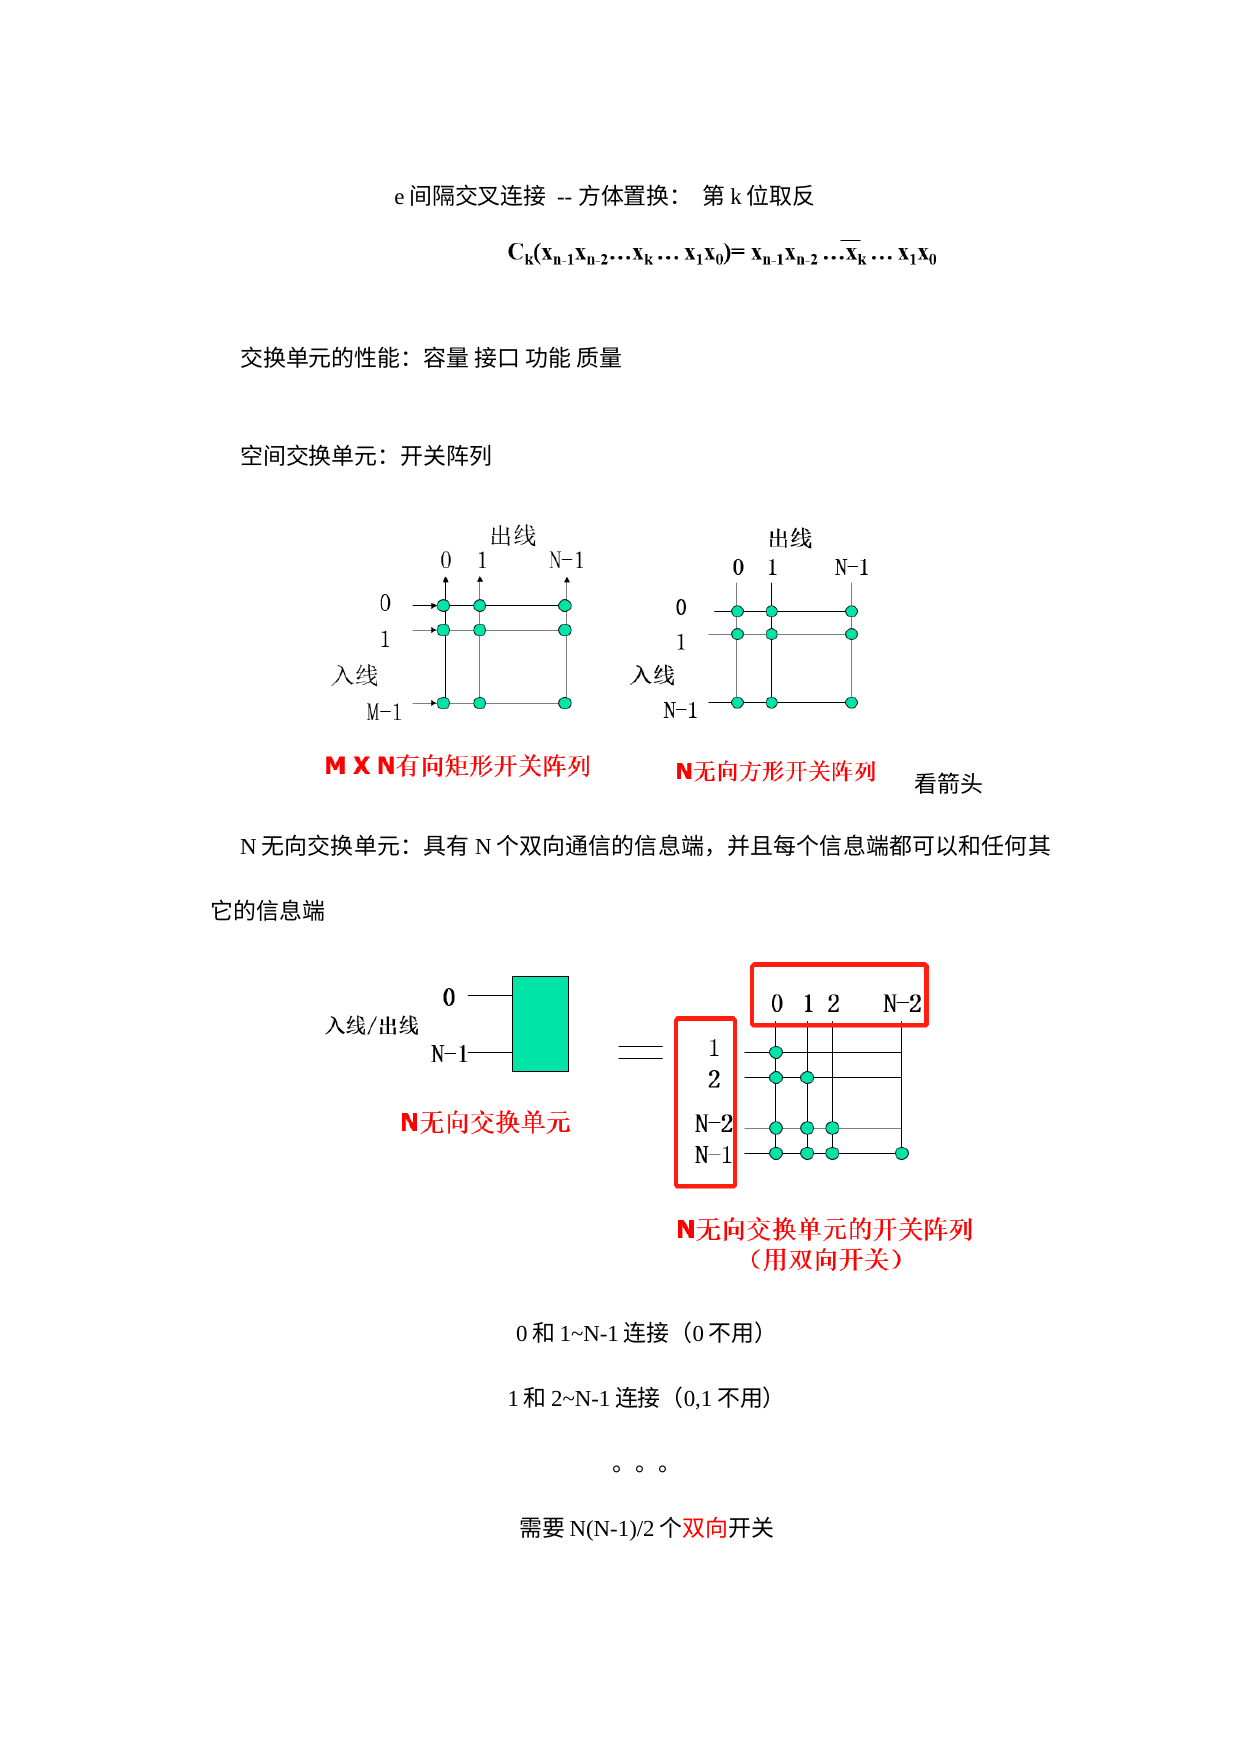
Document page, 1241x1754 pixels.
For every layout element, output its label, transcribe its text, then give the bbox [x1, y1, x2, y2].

text 1和2~N-1连接（0,1不用） [210, 1364, 1053, 1429]
picture [493, 227, 954, 277]
text 空间交换单元：开关阵列 [210, 422, 1053, 487]
text e间隔交叉连接 -- 方体置换： 第k位取反 [210, 162, 1053, 227]
text 0和1~N-1连接（0不用） [210, 1299, 1053, 1364]
text 交换单元的性能：容量 接口 功能 质量 [210, 324, 1053, 389]
text 。。。 [210, 1429, 1053, 1494]
picture [305, 942, 988, 1295]
text 需要N(N-1)/2个双向开关 [210, 1494, 1053, 1559]
picture [309, 500, 915, 793]
text N无向交换单元：具有N个双向通信的信息端，并且每个信息端都可以和任何其它的信息端 [210, 812, 1053, 942]
